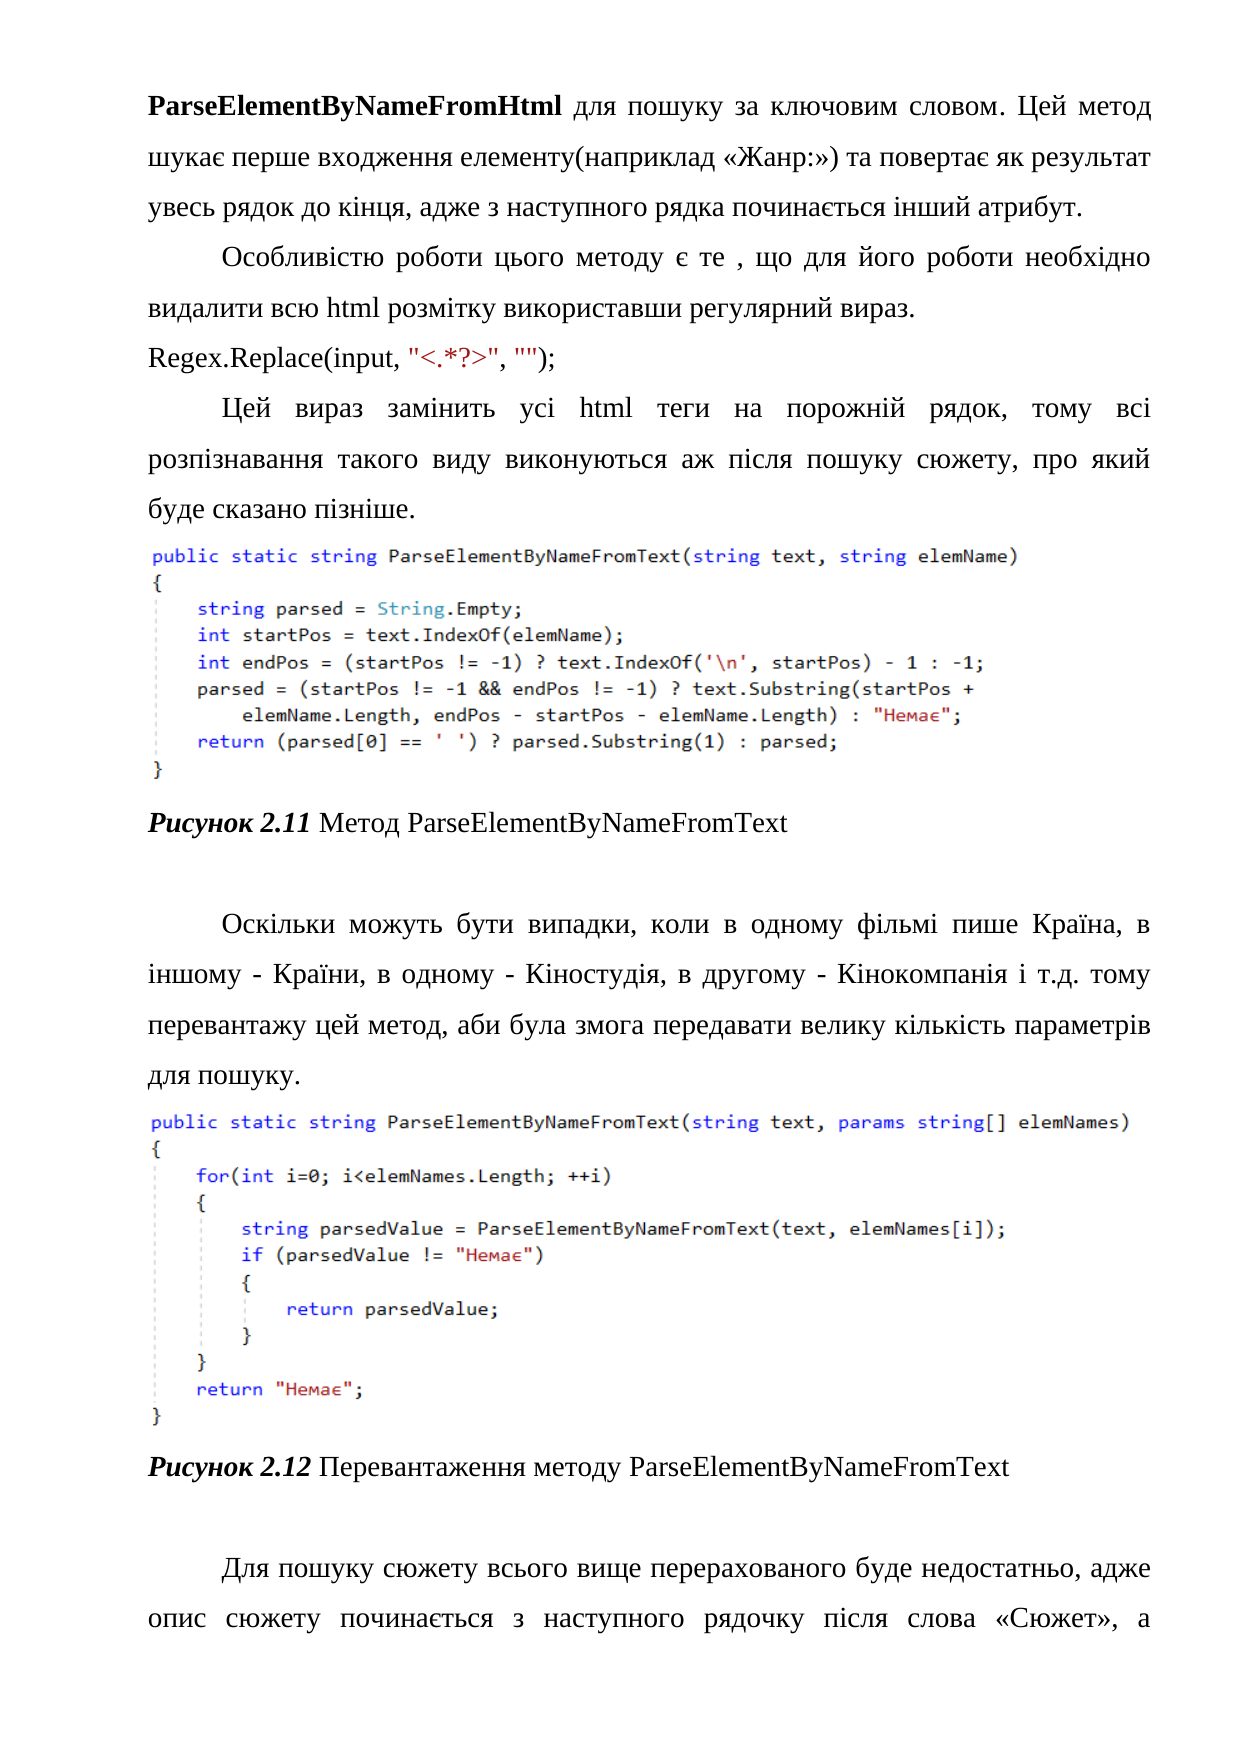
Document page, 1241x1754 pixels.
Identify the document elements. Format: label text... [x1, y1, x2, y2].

text Рисунок 2.11 Метод ParseElementByNameFromText [148, 806, 1152, 839]
picture [147, 541, 1023, 789]
picture [147, 1107, 1135, 1433]
text Цей вираз замінить усі html теги на порожній рядок, тому всі розпізнавання такого виду виконуються аж після пошуку сюжету, про який буде сказано пізніше. [148, 390, 1152, 524]
text Особливістю роботи цього методу є те , що для його роботи необхідно видалити всю html розмітку використавши регулярний вираз. [148, 239, 1152, 323]
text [148, 1550, 1152, 1634]
text Рисунок 2.12 Перевантаження методу ParseElementByNameFromText [148, 1449, 1152, 1483]
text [148, 88, 1152, 223]
text Оскільки можуть бути випадки, коли в одному фільмі пише Країна, в іншому - Країни, в одному - Кіностудія, в другому - Кінокомпанія і т.д. тому перевантажу цей метод, аби була змога передавати велику кількість параметрів для пошуку. [148, 906, 1152, 1091]
text Regex.Replace(input, "<.*?>", ""); [148, 340, 1152, 374]
